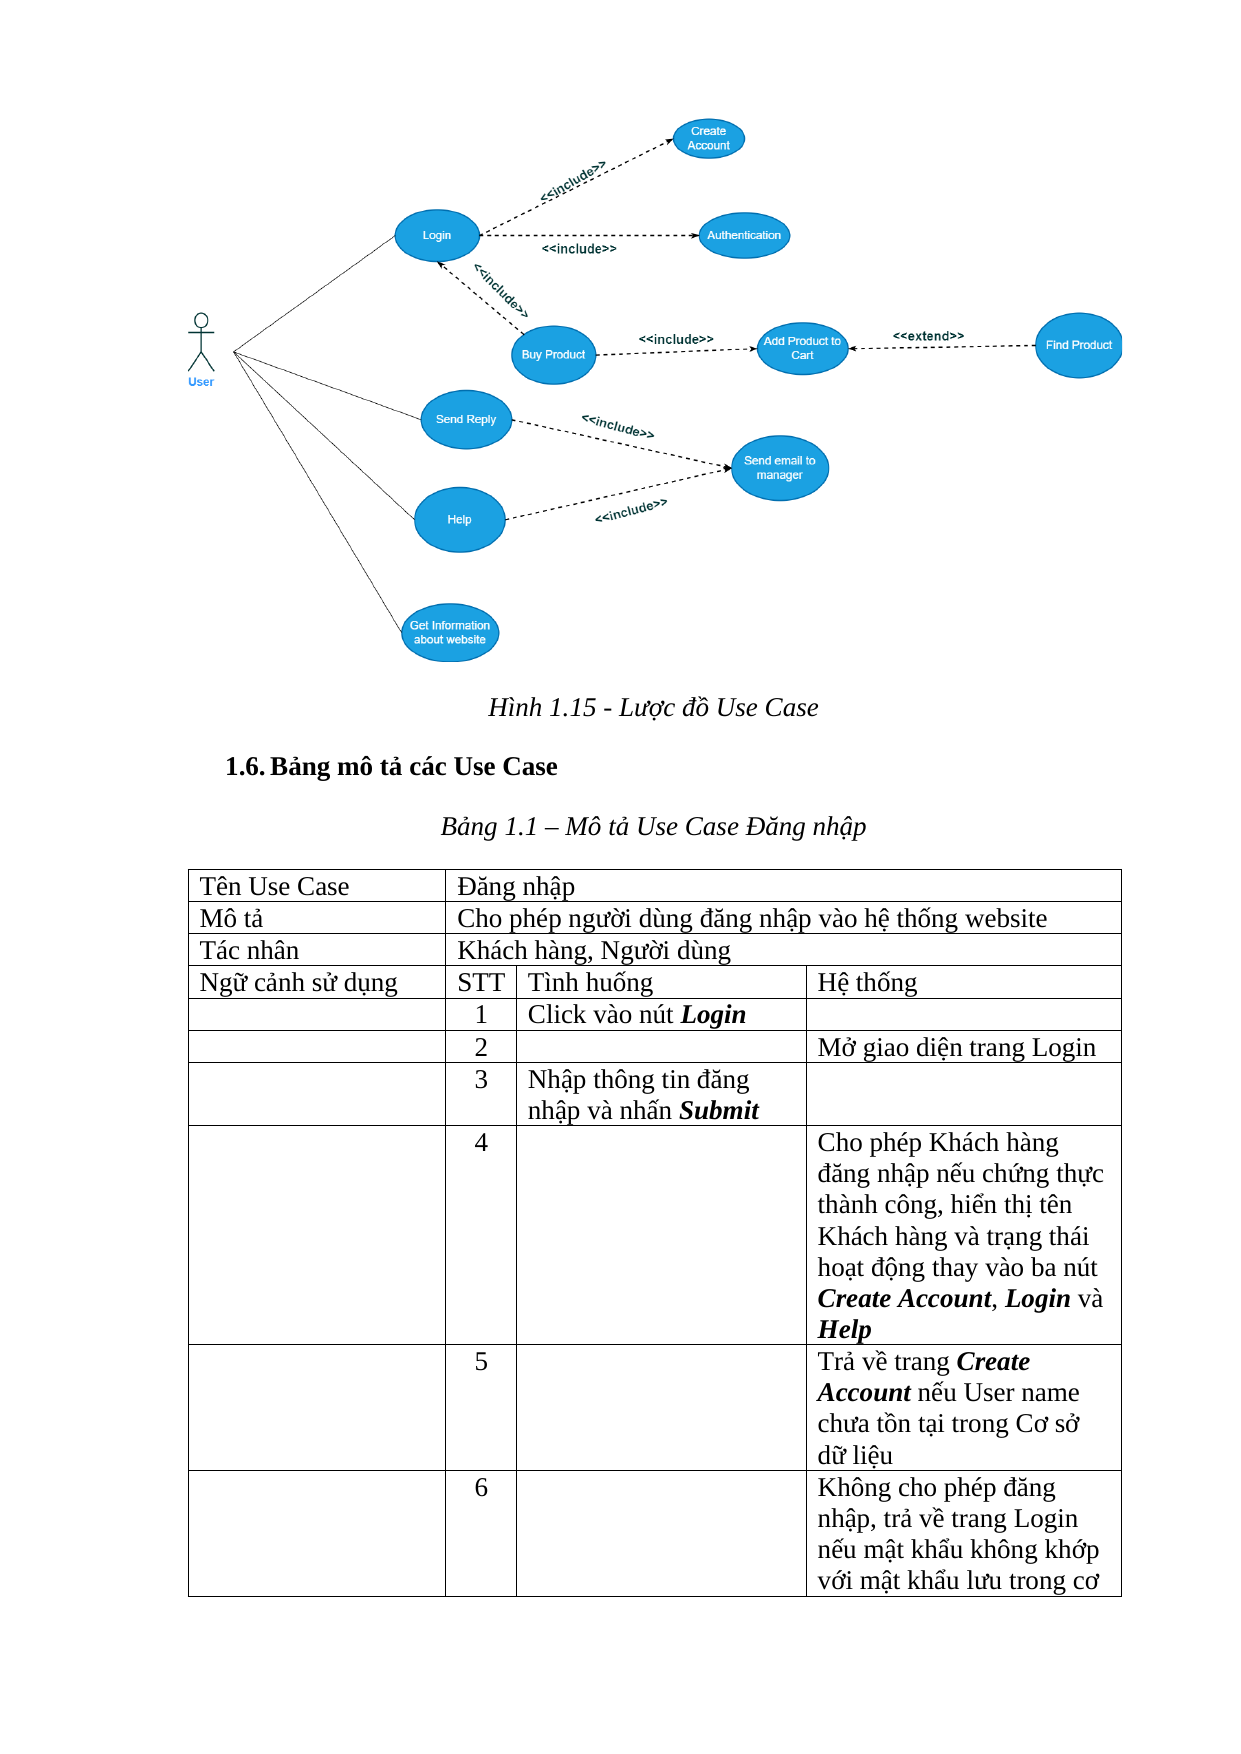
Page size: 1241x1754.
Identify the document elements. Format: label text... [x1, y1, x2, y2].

table_cell Cho phép người dùng đăng nhập vào hệ thống website [446, 902, 1121, 933]
table_cell [517, 1031, 806, 1062]
table_header Tên Use Case [189, 870, 445, 901]
table_cell Ngữ cảnh sử dụng [189, 966, 445, 997]
table_cell 5 [446, 1345, 516, 1470]
table_cell Khách hàng, Người dùng [446, 934, 1121, 965]
table_cell Trả về trang Create Account nếu User name chưa tồn tại trong Cơ sở dữ liệu [807, 1345, 1121, 1470]
list Bảng mô tả các Use Case [225, 750, 1122, 782]
table_cell Mô tả [189, 902, 445, 933]
table_cell [517, 1471, 806, 1596]
table_cell STT [446, 966, 516, 997]
table_cell [189, 1126, 445, 1344]
table_cell [807, 999, 1121, 1030]
table_cell [807, 1063, 1121, 1125]
table_cell [189, 1063, 445, 1125]
text Bảng 1.1 – Mô tả Use Case Đăng nhập [187, 809, 1122, 841]
table_cell [189, 1031, 445, 1062]
table_cell 3 [446, 1063, 516, 1125]
table_cell 1 [446, 999, 516, 1030]
table_cell Tác nhân [189, 934, 445, 965]
picture [187, 118, 1123, 662]
table_cell Hệ thống [807, 966, 1121, 997]
text Hình 1.15 - Lược đồ Use Case [187, 691, 1122, 722]
table_cell Tình huống [517, 966, 806, 997]
table_cell 4 [446, 1126, 516, 1344]
table_cell [189, 1345, 445, 1470]
table_cell [189, 1471, 445, 1596]
table_cell 6 [446, 1471, 516, 1596]
table_header Đăng nhập [446, 870, 1121, 901]
table_cell 2 [446, 1031, 516, 1062]
table_cell [189, 999, 445, 1030]
table_cell Cho phép Khách hàng đăng nhập nếu chứng thực thành công, hiển thị tên Khách hàng và trạng thái hoạt động thay vào ba nút Create Account, Login và Help [807, 1126, 1121, 1344]
table_cell Click vào nút Login [517, 999, 806, 1030]
table_cell Mở giao diện trang Login [807, 1031, 1121, 1062]
table_cell Nhập thông tin đăng nhập và nhấn Submit [517, 1063, 806, 1125]
table_cell [517, 1345, 806, 1470]
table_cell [807, 1471, 1121, 1596]
table_cell [517, 1126, 806, 1344]
